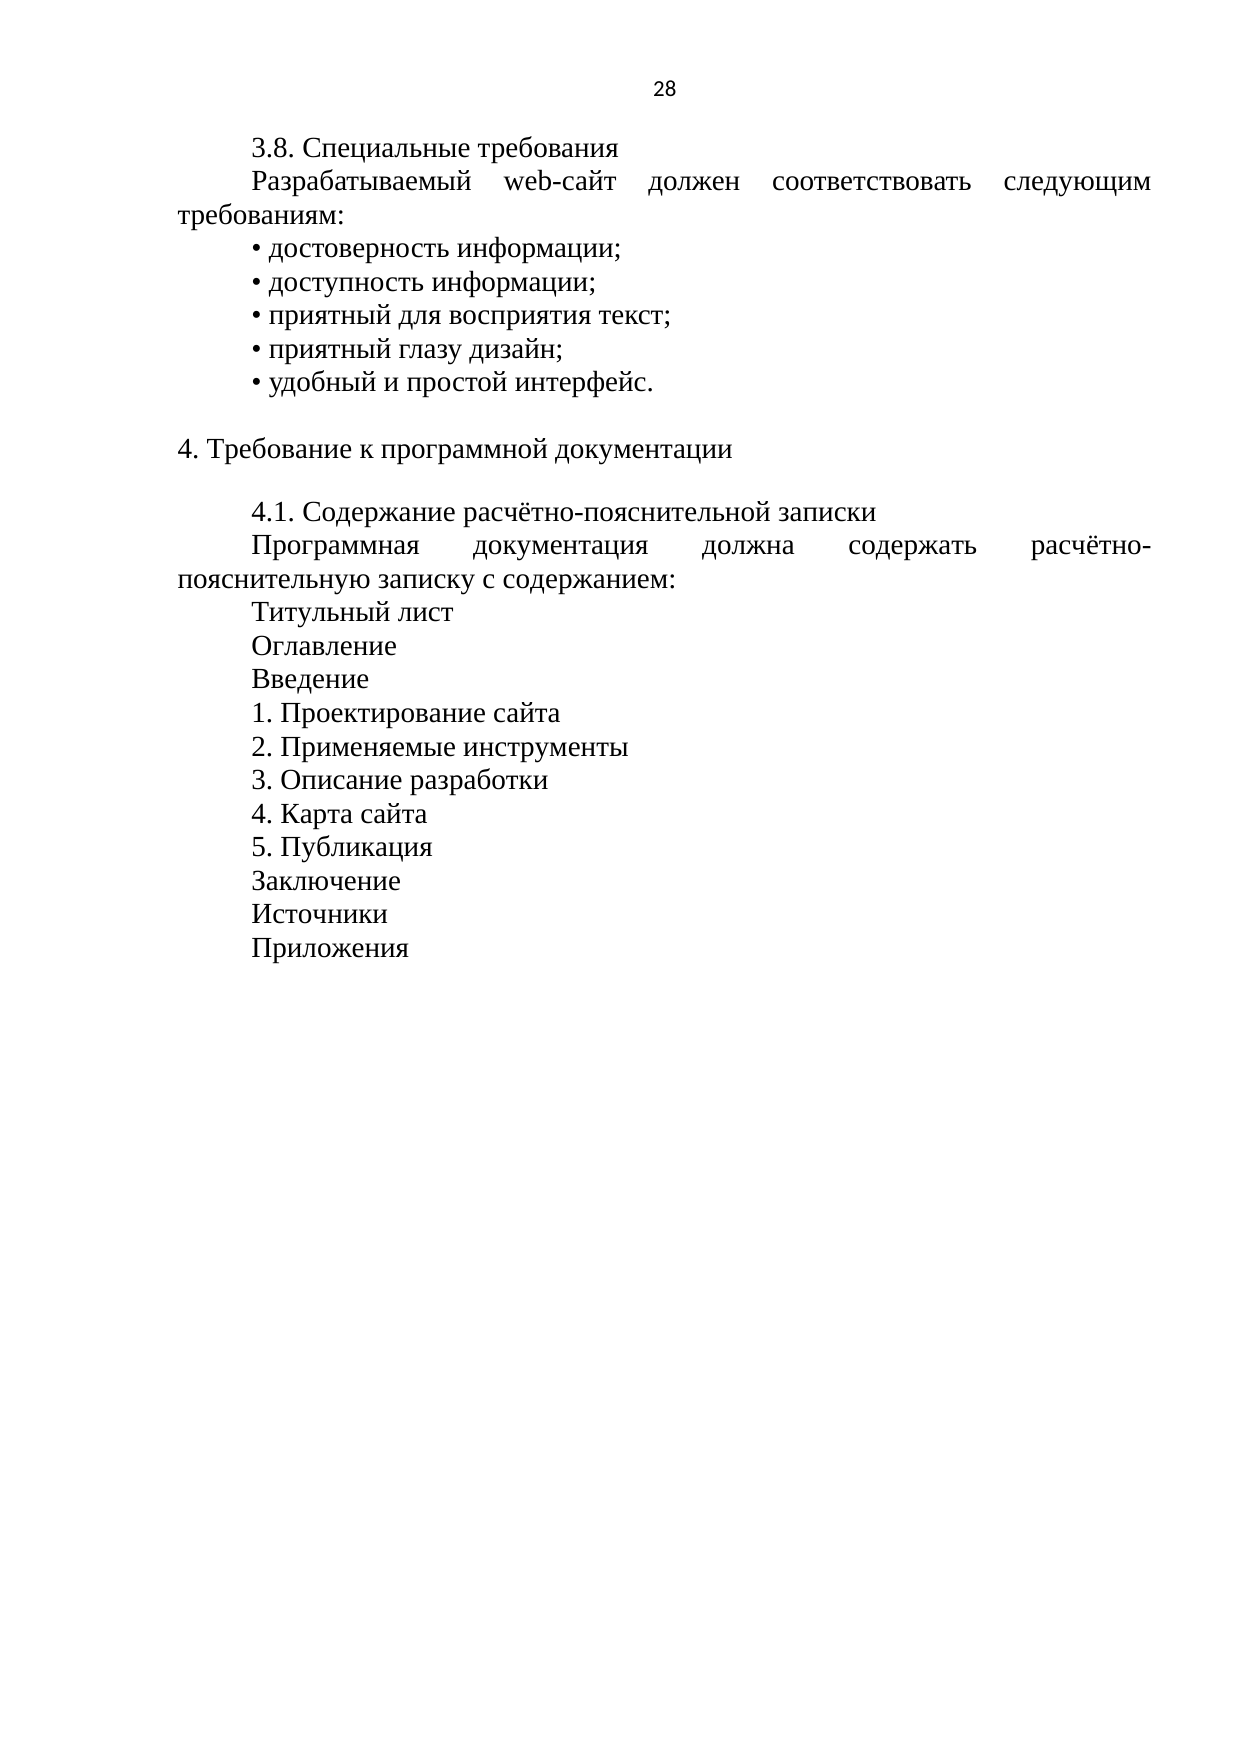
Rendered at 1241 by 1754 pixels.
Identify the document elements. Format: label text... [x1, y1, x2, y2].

text Заключение [177, 863, 1152, 896]
text Оглавление [177, 628, 1152, 662]
text 4. Требование к программной документации [177, 432, 1152, 465]
text Источники [177, 896, 1152, 930]
text 1. Проектирование сайта [177, 695, 1152, 729]
text 3. Описание разработки [177, 762, 1152, 796]
text Программная документация должна содержать расчётно-пояснительную записку с содержанием: [177, 527, 1152, 594]
text Разрабатываемый web-сайт должен соответствовать следующим требованиям: [177, 163, 1152, 230]
text 4. Карта сайта [177, 796, 1152, 829]
text • удобный и простой интерфейс. [177, 364, 1152, 398]
text 3.8. Специальные требования [177, 130, 1152, 163]
text 5. Публикация [177, 829, 1152, 863]
text Приложения [177, 930, 1152, 963]
text 4.1. Содержание расчётно-пояснительной записки [177, 494, 1152, 527]
text • приятный глазу дизайн; [177, 331, 1152, 364]
text Введение [177, 662, 1152, 695]
text Титульный лист [177, 594, 1152, 628]
text 2. Применяемые инструменты [177, 729, 1152, 762]
text • достоверность информации; [177, 230, 1152, 264]
text • доступность информации; [177, 264, 1152, 297]
text • приятный для восприятия текст; [177, 297, 1152, 331]
